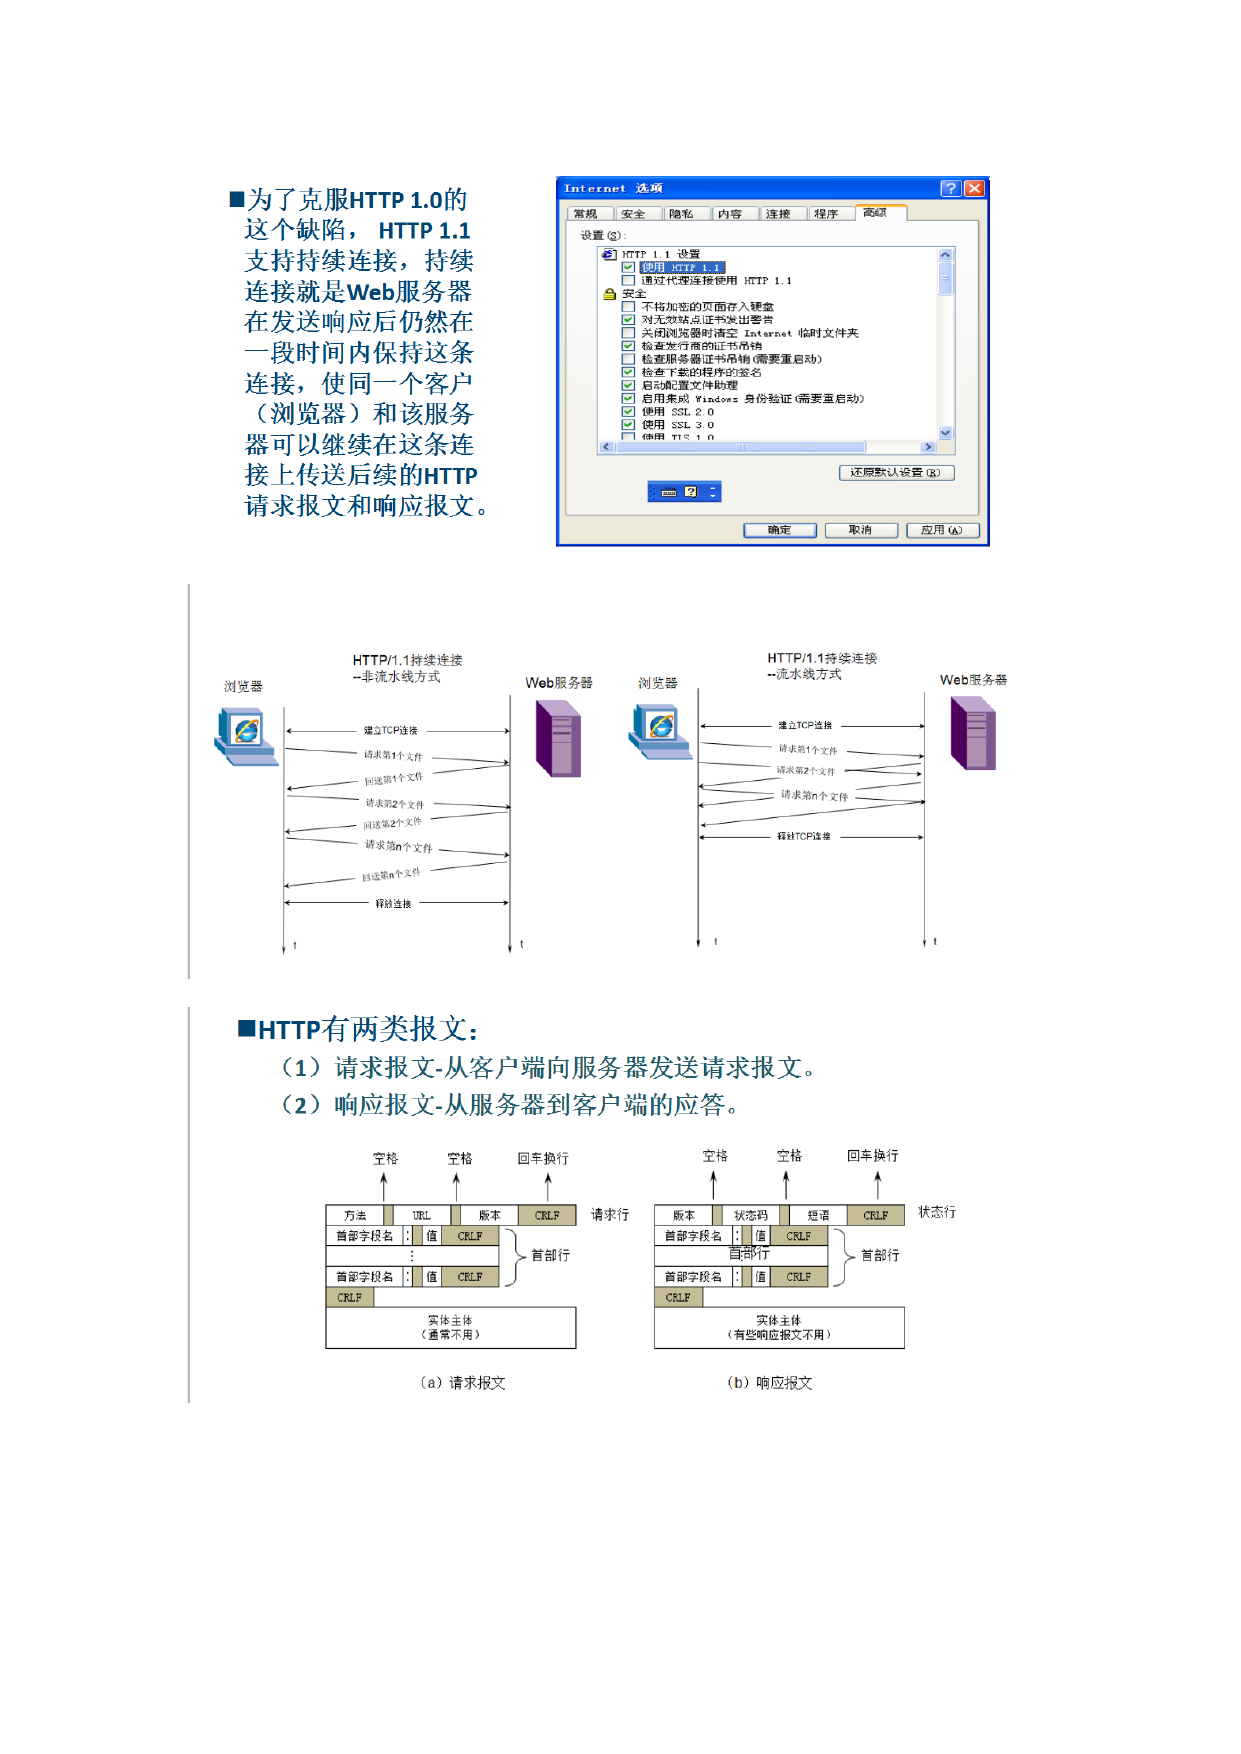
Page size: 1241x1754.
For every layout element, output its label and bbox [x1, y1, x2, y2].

picture [187, 162, 1053, 554]
picture [187, 1007, 1053, 1403]
picture [187, 584, 1052, 979]
